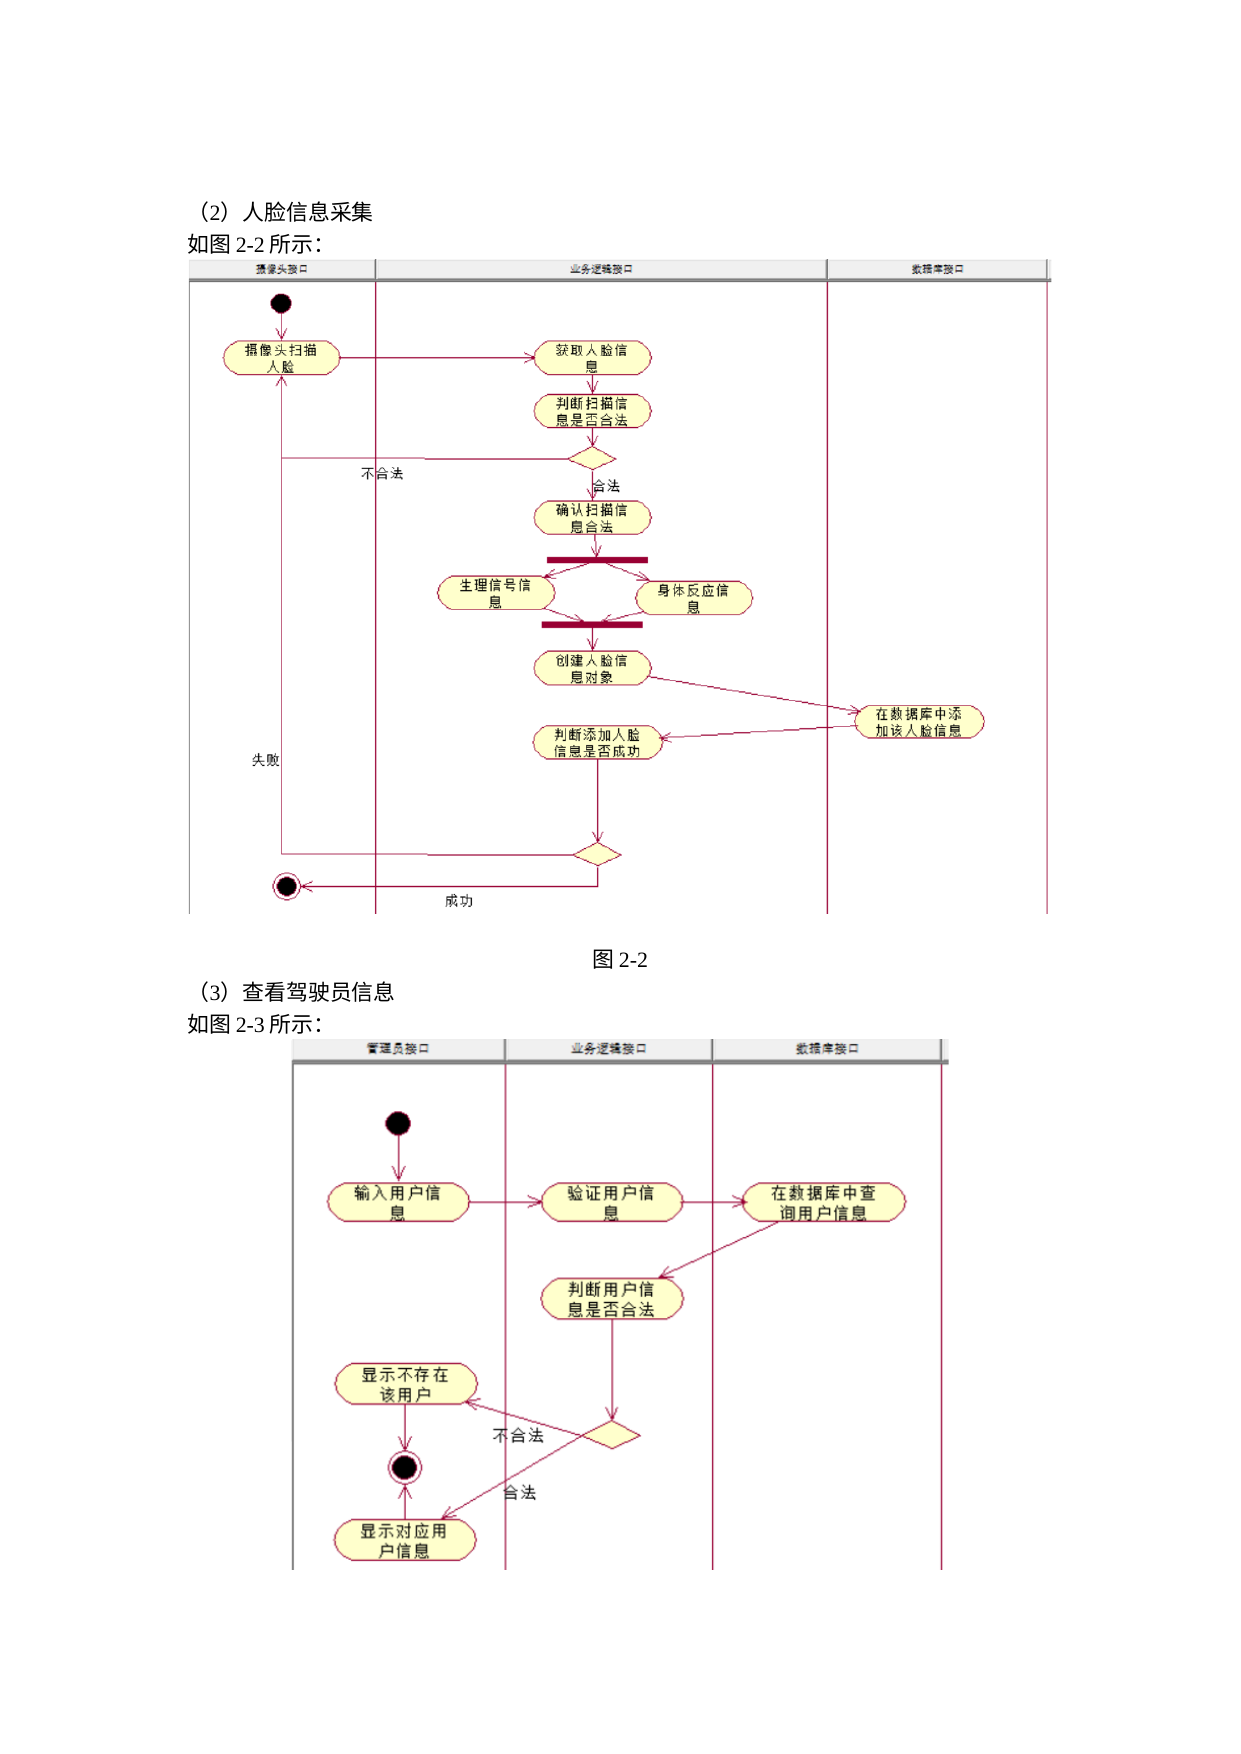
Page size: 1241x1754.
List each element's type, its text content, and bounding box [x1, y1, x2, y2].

picture [188, 259, 1052, 914]
text 如图2-2所示： [187, 227, 1053, 259]
picture [291, 1039, 949, 1570]
text 图2-2 [187, 942, 1053, 974]
text 如图2-3所示： [187, 1007, 1053, 1039]
text （3）查看驾驶员信息 [187, 974, 1053, 1007]
text （2）人脸信息采集 [187, 194, 1053, 227]
